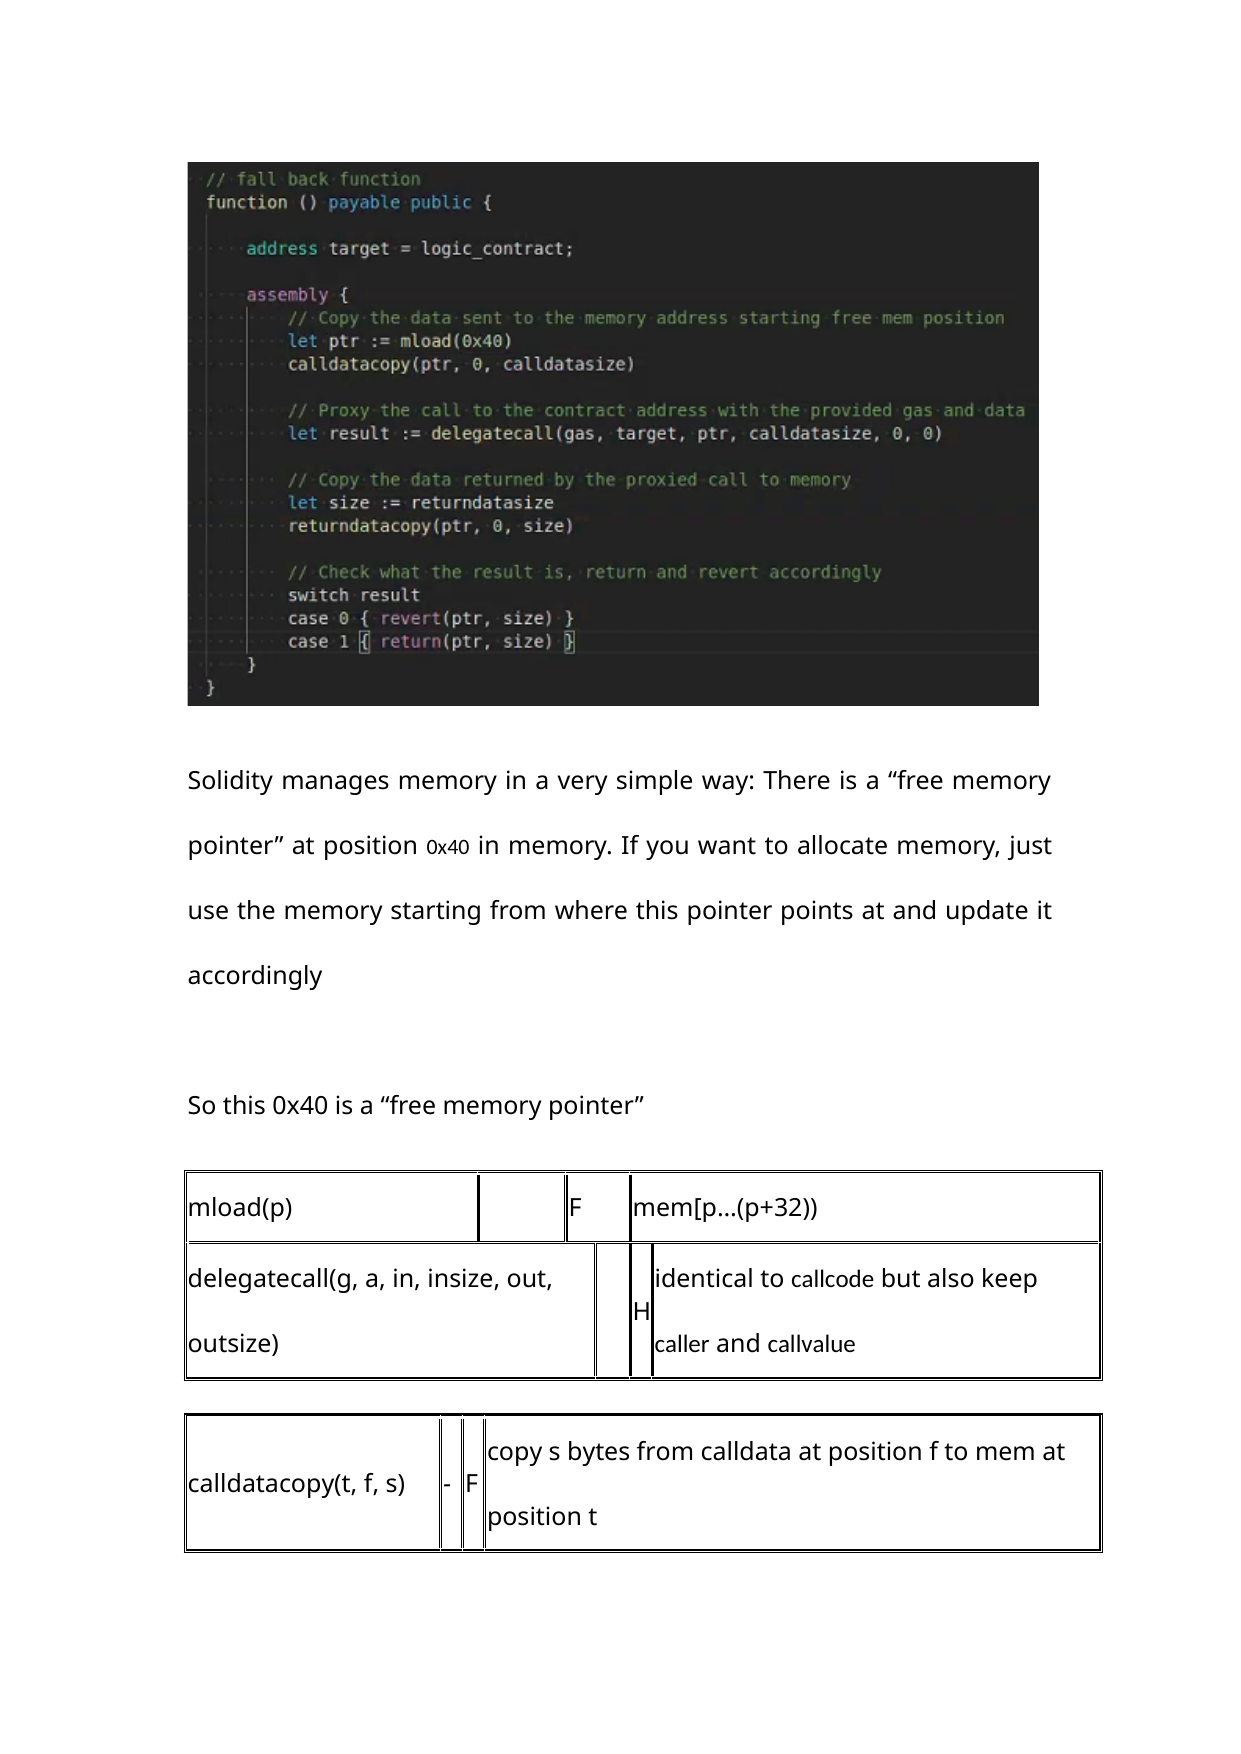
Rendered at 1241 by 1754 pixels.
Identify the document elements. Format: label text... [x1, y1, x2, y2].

table_header - [441, 1416, 463, 1549]
table_header calldatacopy(t, f, s) [187, 1416, 441, 1549]
text So this 0x40 is a “free memory pointer” [187, 1072, 1053, 1137]
picture [187, 162, 1039, 706]
table_header F [566, 1171, 630, 1241]
table_header F [463, 1416, 484, 1549]
table_cell delegatecall(g, a, in, insize, out, outsize) [185, 1241, 596, 1377]
table_cell H [630, 1244, 652, 1377]
table_header mem[p…(p+32)) [630, 1173, 1099, 1241]
table_header mload(p) [187, 1171, 478, 1241]
table_header [478, 1171, 566, 1241]
text Solidity manages memory in a very simple way: There is a “free memory pointer” at position 0x40 in memory. If you want to allocate memory, just use the memory starting from where this pointer points at and update it accordingly [187, 747, 1053, 1007]
table_cell [596, 1244, 630, 1377]
table_header copy s bytes from calldata at position f to mem at position t [485, 1416, 1099, 1549]
table_cell identical to callcode but also keep caller and callvalue [652, 1241, 1101, 1377]
